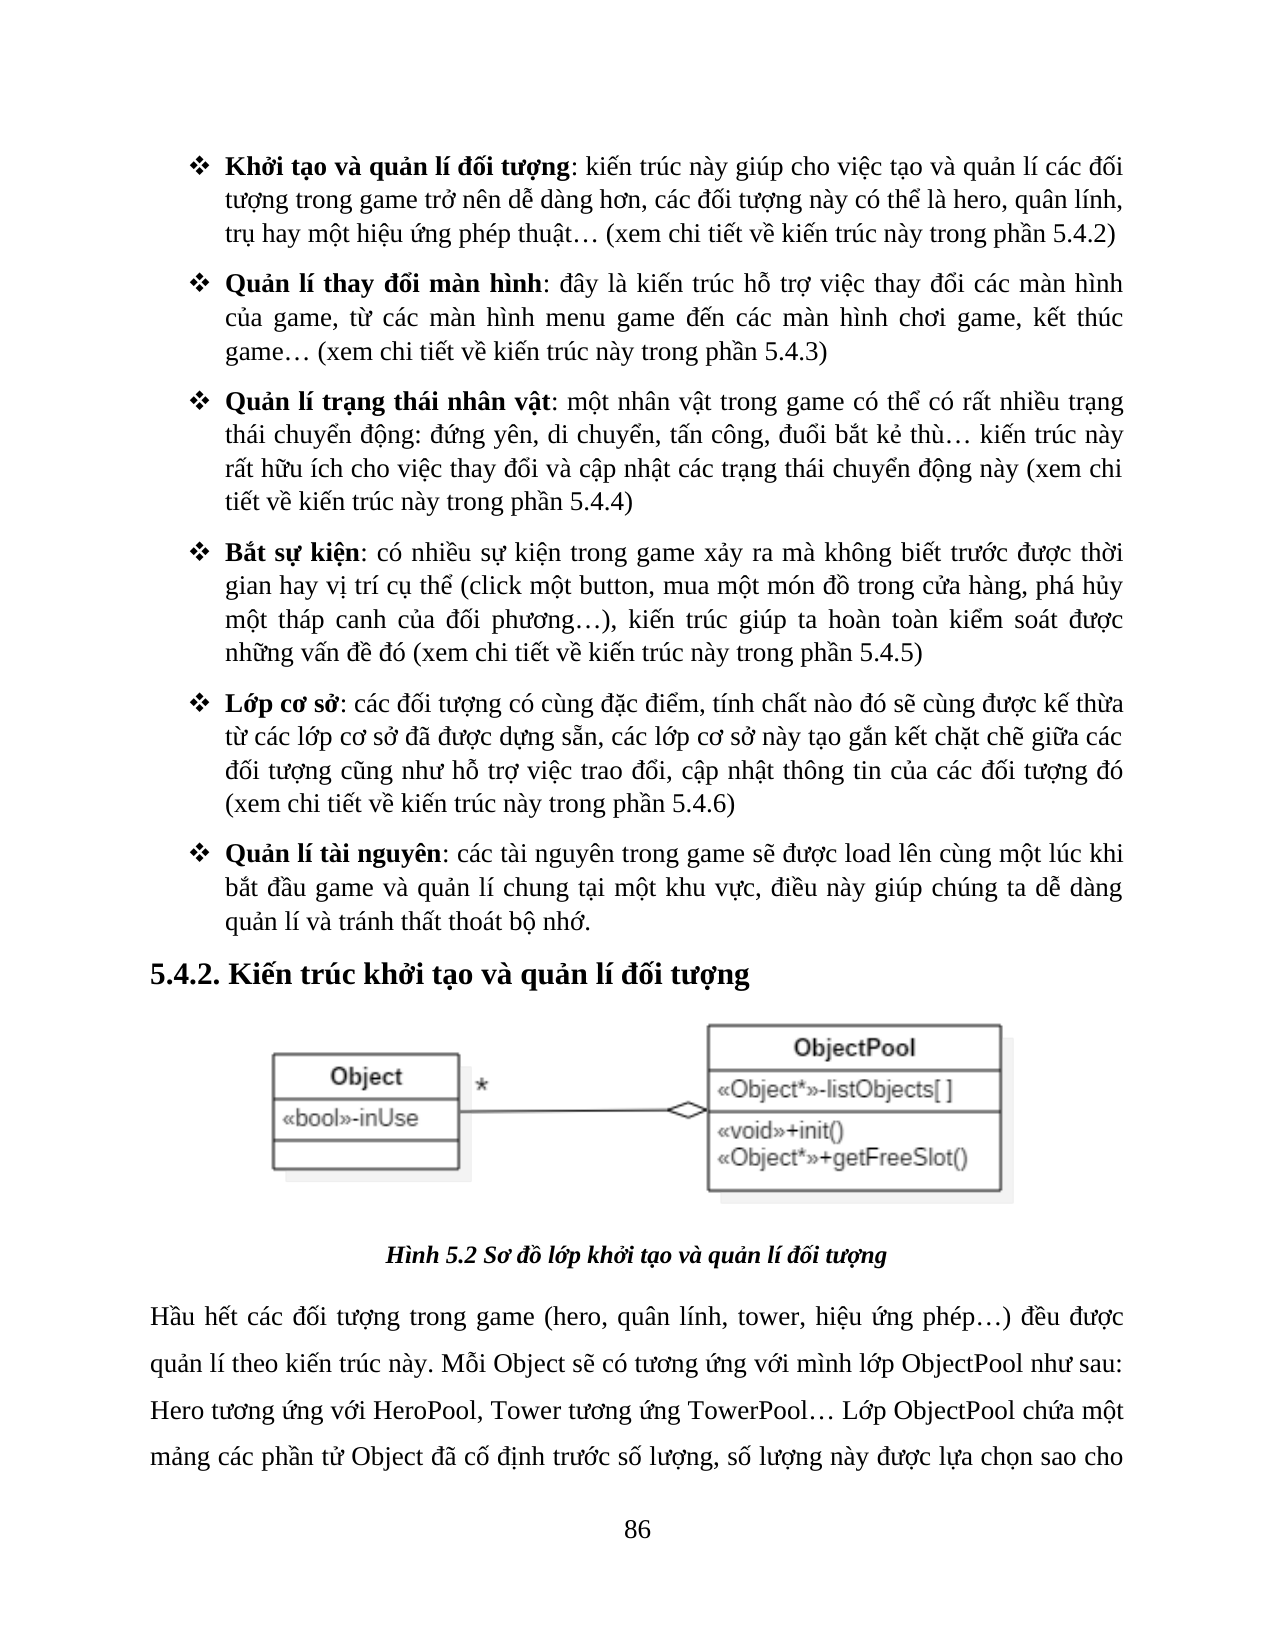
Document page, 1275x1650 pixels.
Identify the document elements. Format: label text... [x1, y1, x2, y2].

list Khởi tạo và quản lí đối tượng: kiến trúc này giúp cho việc tạo và quản lí các đối tượng trong game trở nên dễ dàng hơn, các đối tượng này có thể là hero, quân lính, trụ hay một hiệu ứng phép thuật… (xem chi tiết về kiến trúc này trong phần 5.4.2) [187, 150, 1125, 248]
list Lớp cơ sở: các đối tượng có cùng đặc điểm, tính chất nào đó sẽ cùng được kế thừa từ các lớp cơ sở đã được dựng sẵn, các lớp cơ sở này tạo gắn kết chặt chẽ giữa các đối tượng cũng như hỗ trợ việc trao đổi, cập nhật thông tin của các đối tượng đó (xem chi tiết về kiến trúc này trong phần 5.4.6) [187, 687, 1125, 818]
text Hình 5.2 Sơ đồ lớp khởi tạo và quản lí đối tượng [150, 1241, 1125, 1269]
subtitle 5.4.2. Kiến trúc khởi tạo và quản lí đối tượng [150, 955, 1125, 991]
list Quản lí trạng thái nhân vật: một nhân vật trong game có thể có rất nhiều trạng thái chuyển động: đứng yên, di chuyển, tấn công, đuổi bắt kẻ thù… kiến trúc này rất hữu ích cho việc thay đổi và cập nhật các trạng thái chuyển động này (xem chi tiết về kiến trúc này trong phần 5.4.4) [187, 385, 1125, 517]
picture [256, 1008, 1019, 1209]
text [150, 1300, 1125, 1472]
list Bắt sự kiện: có nhiều sự kiện trong game xảy ra mà không biết trước được thời gian hay vị trí cụ thể (click một button, mua một món đồ trong cửa hàng, phá hủy một tháp canh của đối phương…), kiến trúc giúp ta hoàn toàn kiểm soát được những vấn đề đó (xem chi tiết về kiến trúc này trong phần 5.4.5) [187, 536, 1125, 668]
list Quản lí tài nguyên: các tài nguyên trong game sẽ được load lên cùng một lúc khi bắt đầu game và quản lí chung tại một khu vực, điều này giúp chúng ta dễ dàng quản lí và tránh thất thoát bộ nhớ. [187, 838, 1125, 936]
list Quản lí thay đổi màn hình: đây là kiến trúc hỗ trợ việc thay đổi các màn hình của game, từ các màn hình menu game đến các màn hình chơi game, kết thúc game… (xem chi tiết về kiến trúc này trong phần 5.4.3) [187, 267, 1125, 366]
